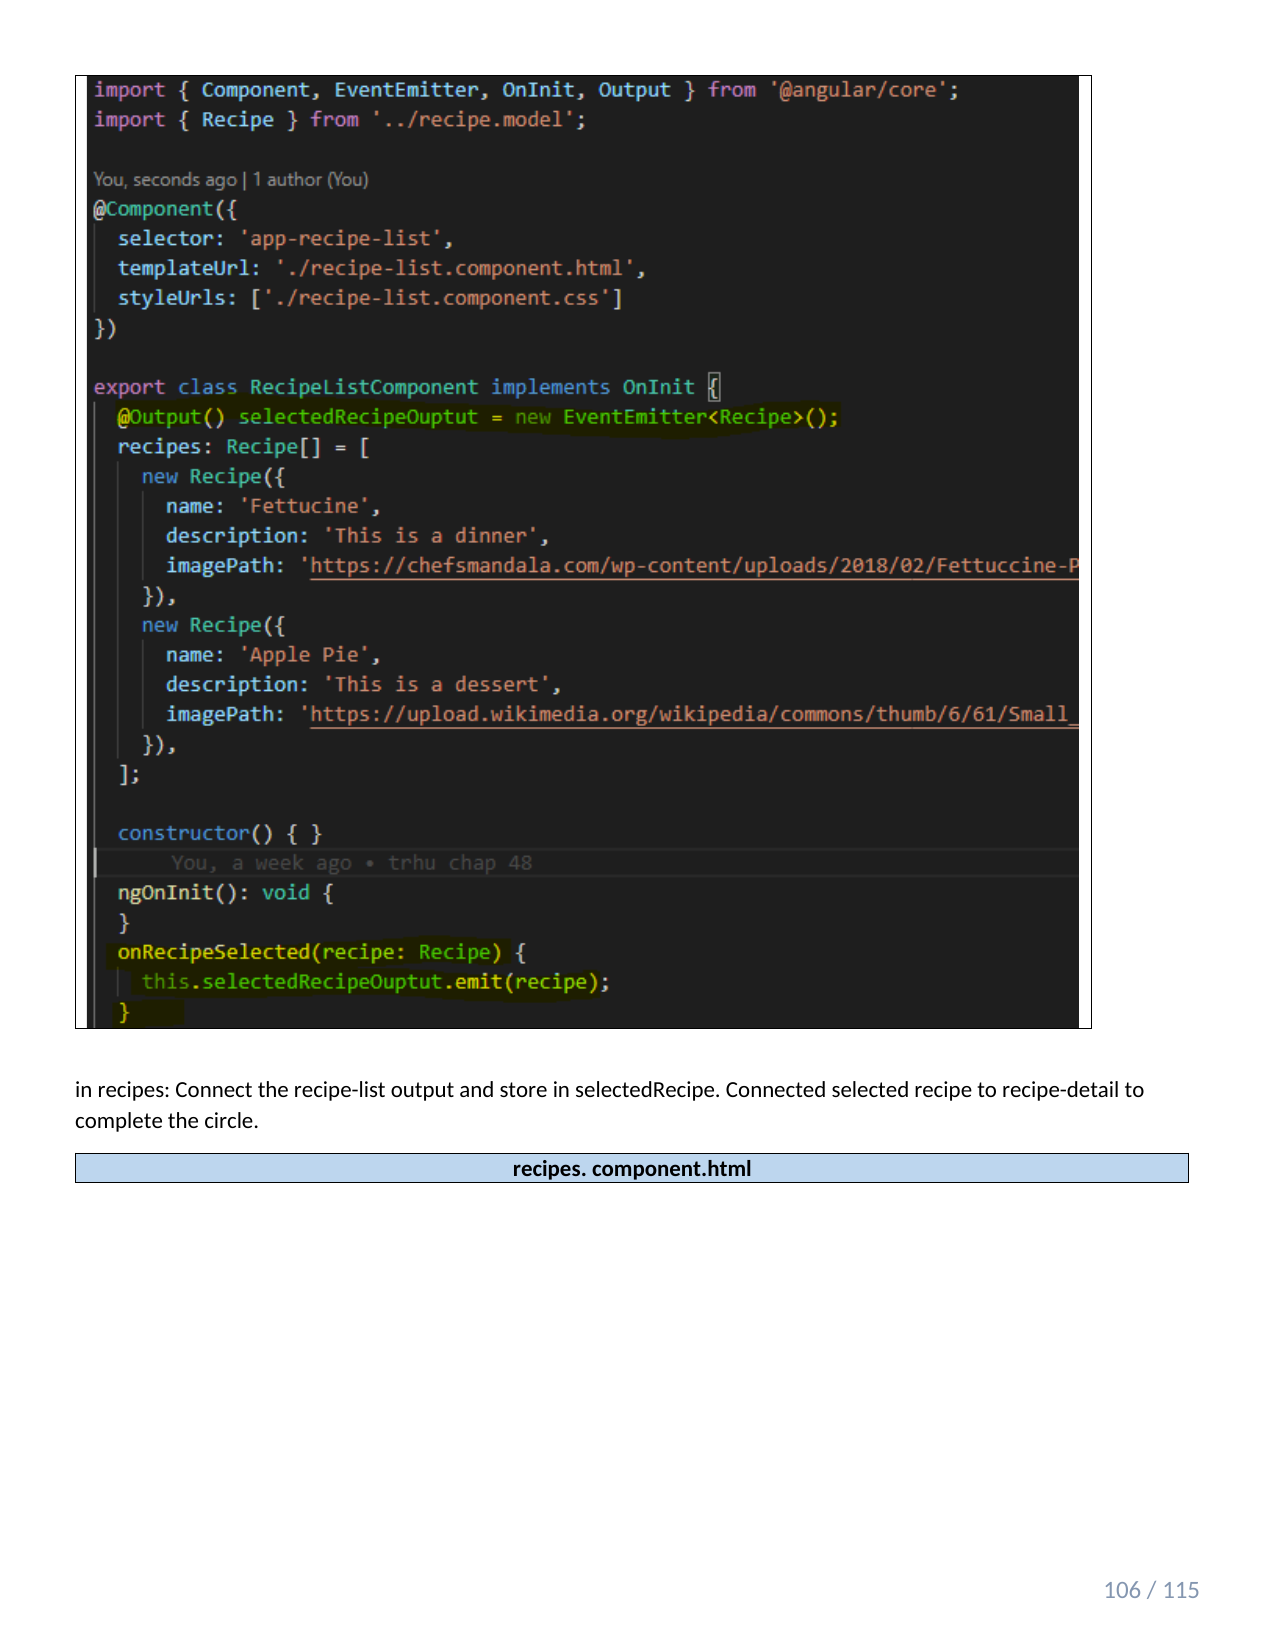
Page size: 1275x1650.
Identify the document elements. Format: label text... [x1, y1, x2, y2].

table_cell [1079, 76, 1091, 1028]
table_cell [76, 76, 86, 1028]
text in recipes: Connect the recipe-list output and store in selectedRecipe. Connected selected recipe to recipe-detail to complete the circle. [75, 1076, 1200, 1134]
picture [86, 76, 1079, 1028]
table_header recipes. component.html [76, 1154, 1188, 1182]
